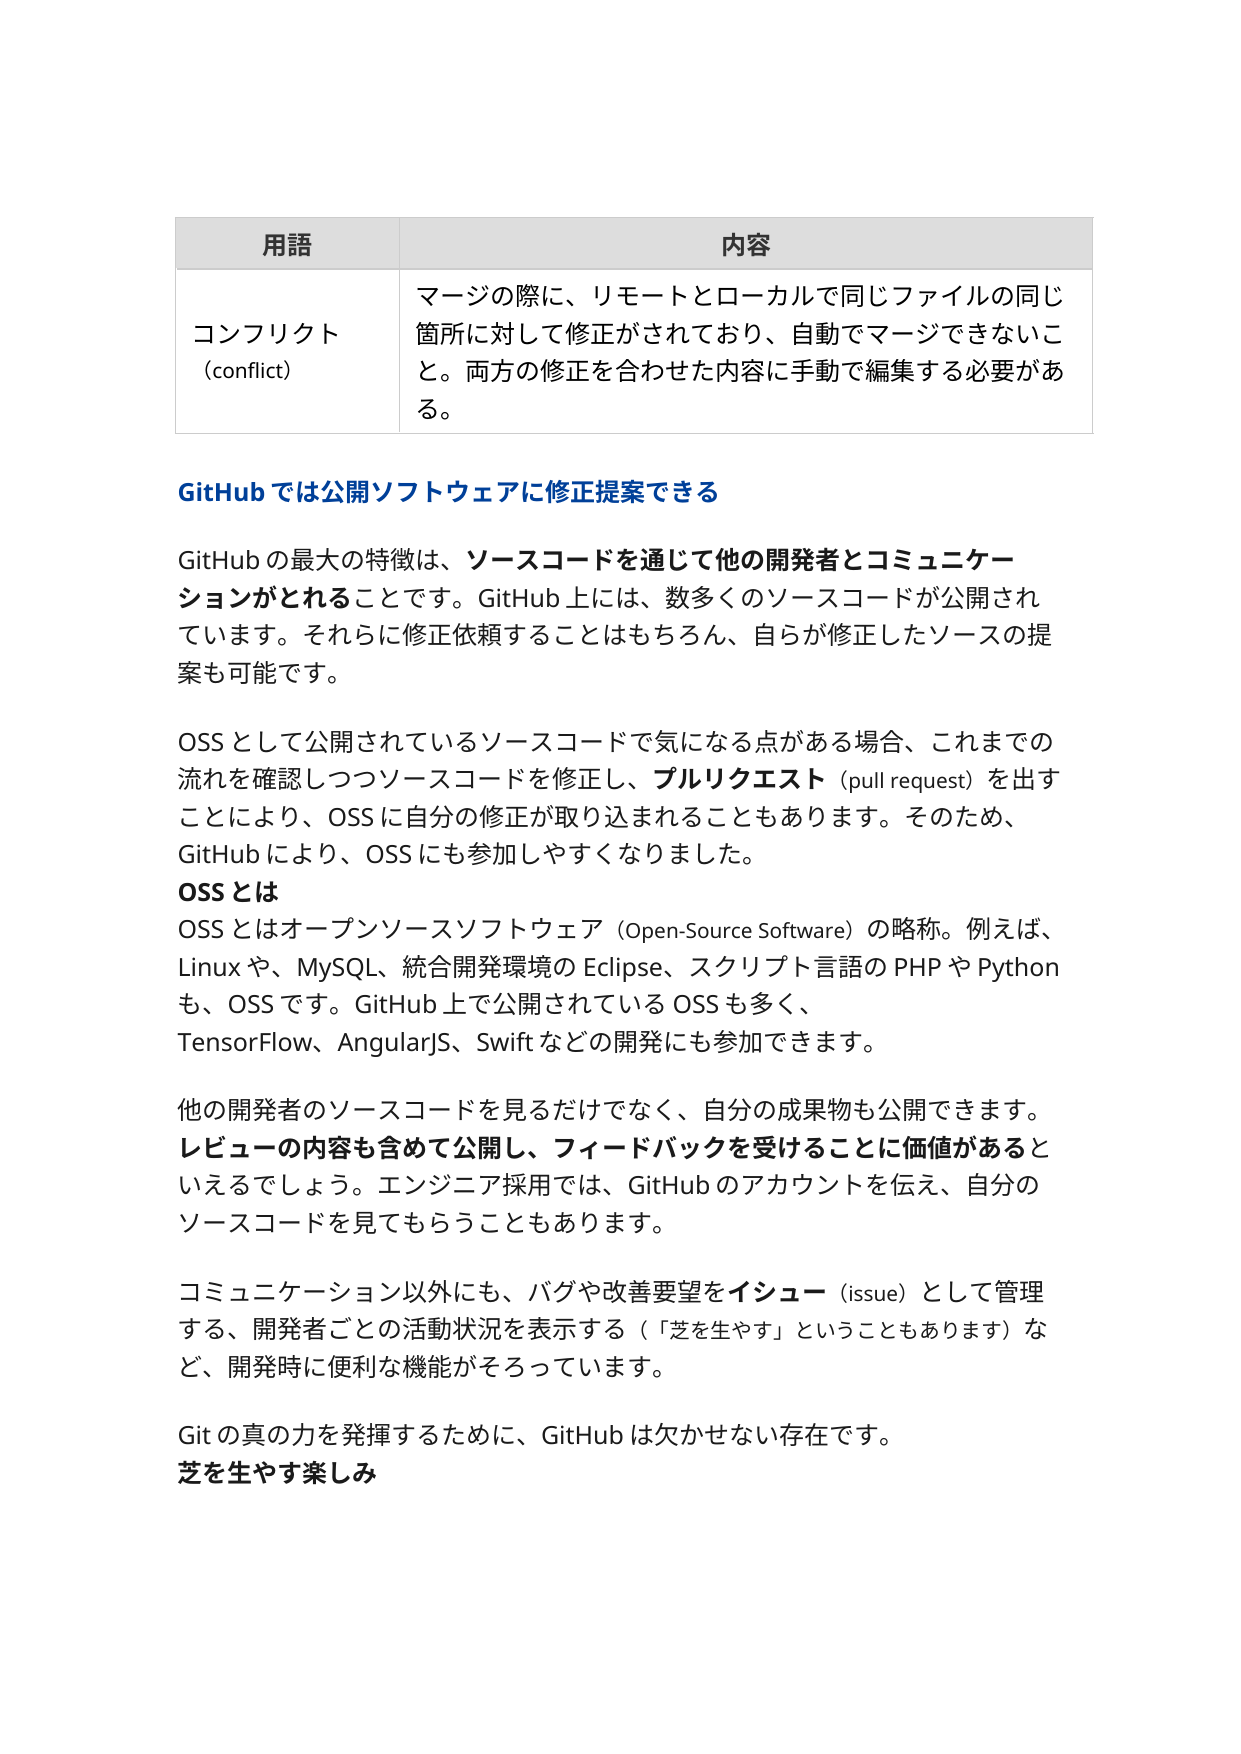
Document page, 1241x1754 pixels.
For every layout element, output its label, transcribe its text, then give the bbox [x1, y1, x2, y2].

text GitHubの最大の特徴は、ソースコードを通じて他の開発者とコミュニケーションがとれることです。GitHub上には、数多くのソースコードが公開されています。それらに修正依頼することはもちろん、自らが修正したソースの提案も可能です。 [177, 540, 1063, 690]
text 芝を生やす楽しみ [177, 1453, 1063, 1490]
text OSSとして公開されているソースコードで気になる点がある場合、これまでの流れを確認しつつソースコードを修正し、プルリクエスト（pull request）を出すことにより、OSSに自分の修正が取り込まれることもあります。そのため、GitHubにより、OSSにも参加しやすくなりました。 [177, 721, 1063, 871]
text Gitの真の力を発揮するために、GitHubは欠かせない存在です。 [177, 1415, 1063, 1453]
text 他の開発者のソースコードを見るだけでなく、自分の成果物も公開できます。レビューの内容も含めて公開し、フィードバックを受けることに価値があるといえるでしょう。エンジニア採用では、GitHubのアカウントを伝え、自分のソースコードを見てもらうこともあります。 [177, 1090, 1063, 1240]
table_cell コンフリクト（conflict） [176, 269, 399, 432]
table_header 用語 [176, 218, 399, 268]
table_header 内容 [400, 218, 1092, 268]
text OSSとはオープンソースソフトウェア（Open-Source Software）の略称。例えば、Linuxや、MySQL、統合開発環境のEclipse、スクリプト言語のPHPやPythonも、OSSです。GitHub上で公開されているOSSも多く、TensorFlow、AngularJS、Swiftなどの開発にも参加できます。 [177, 909, 1063, 1059]
text OSSとは [177, 871, 1063, 909]
text コミュニケーション以外にも、バグや改善要望をイシュー（issue）として管理する、開発者ごとの活動状況を表示する（「芝を生やす」ということもあります）など、開発時に便利な機能がそろっています。 [177, 1271, 1063, 1384]
text GitHubでは公開ソフトウェアに修正提案できる [177, 471, 1063, 509]
table_cell マージの際に、リモートとローカルで同じファイルの同じ箇所に対して修正がされており、自動でマージできないこと。両方の修正を合わせた内容に手動で編集する必要がある。 [400, 270, 1092, 432]
